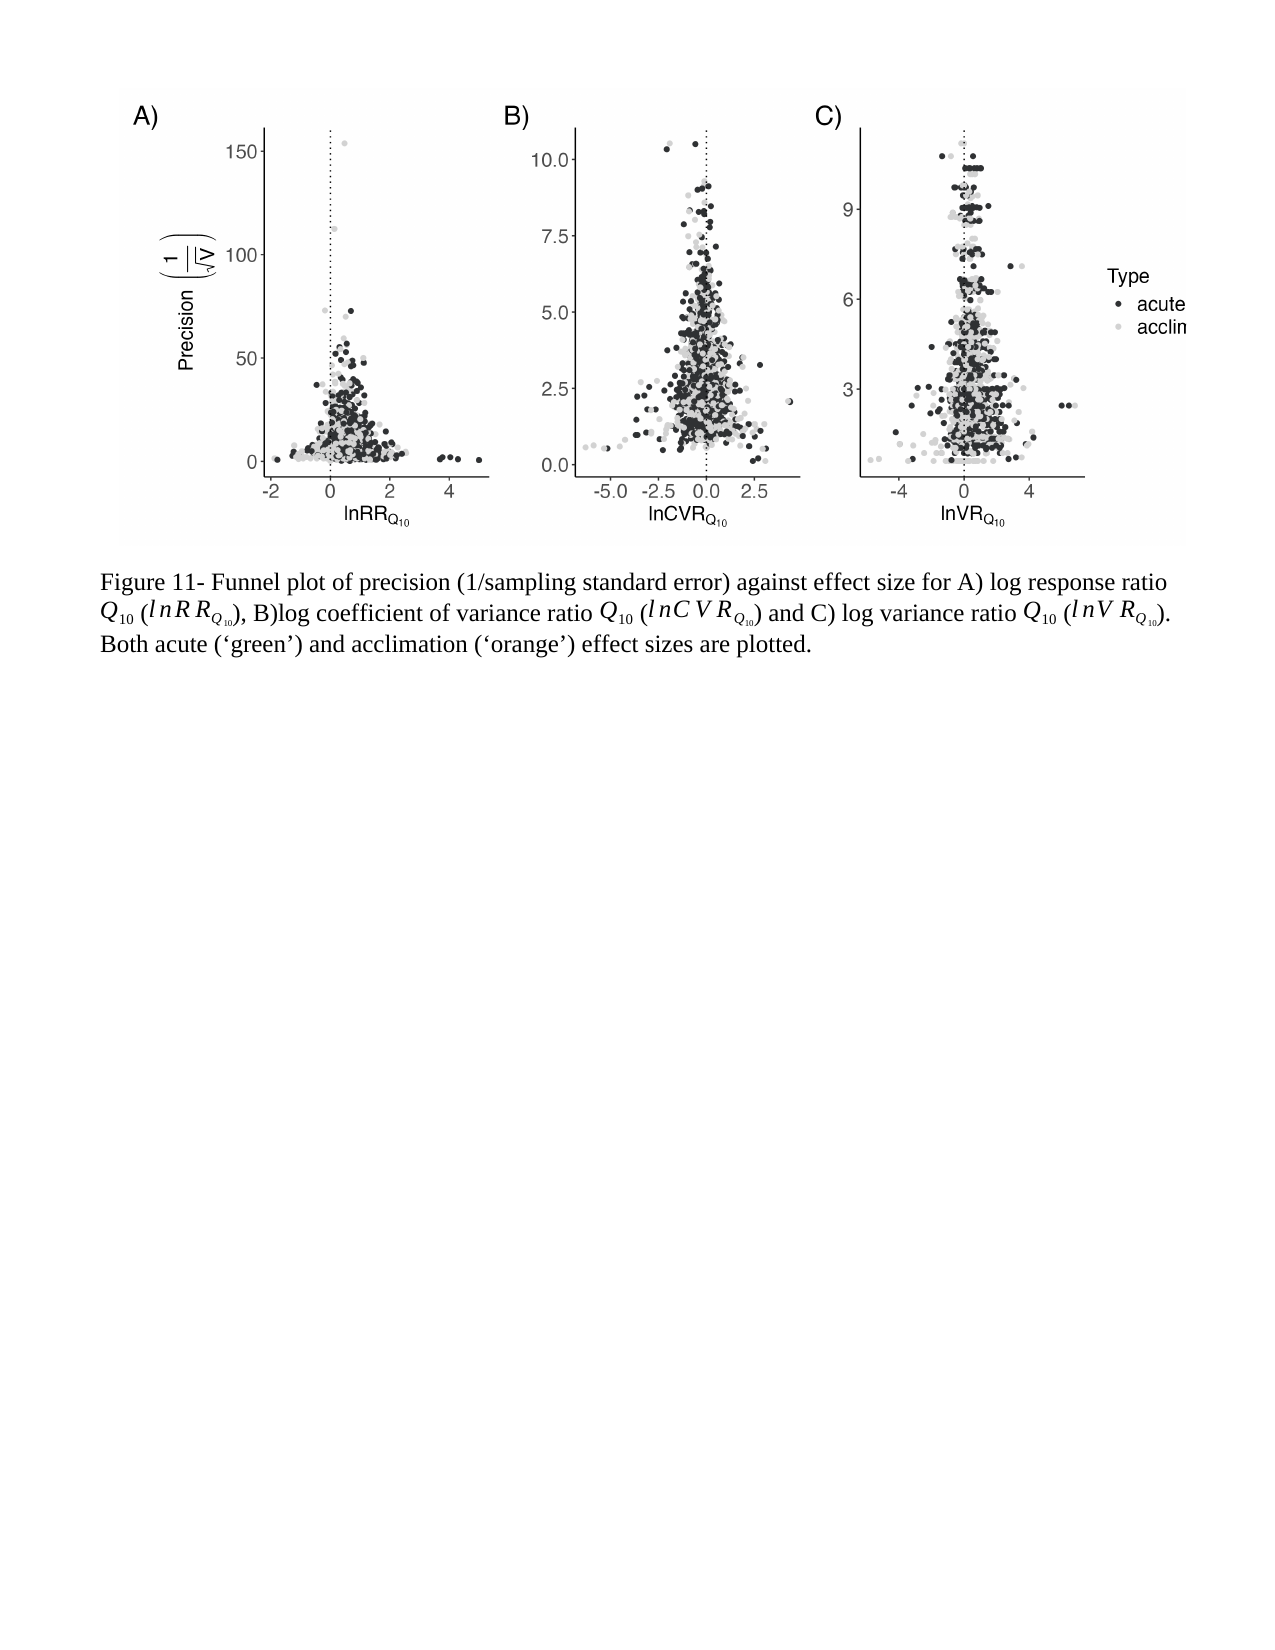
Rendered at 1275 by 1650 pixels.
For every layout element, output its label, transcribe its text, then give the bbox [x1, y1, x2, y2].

picture [118, 88, 1187, 546]
table_header Figure 11- Funnel plot of precision (1/sampling standard error) against effect size for A) log response ratio (), B)log coefficient of variance ratio () and C) log variance ratio (). Both acute (‘green’) and acclimation (‘orange’) effect sizes are plotted. [89, 89, 1186, 670]
